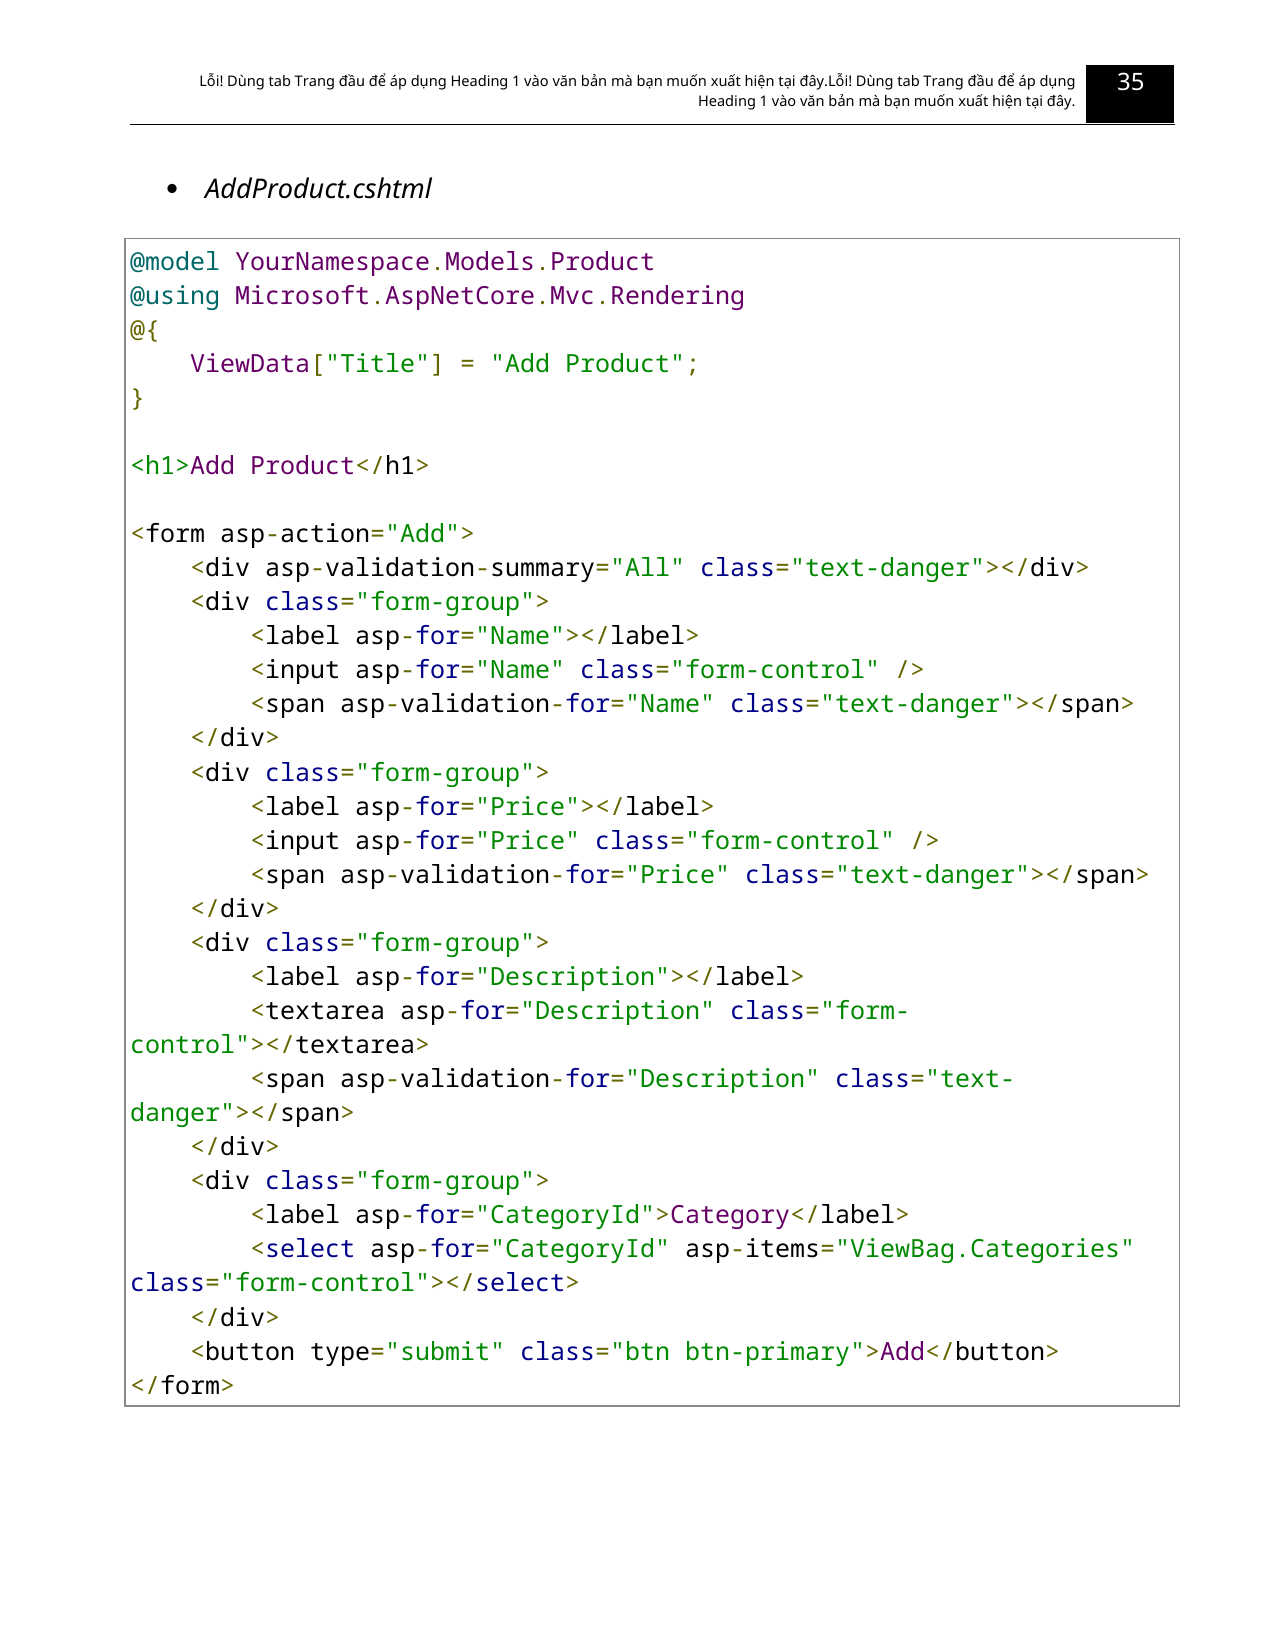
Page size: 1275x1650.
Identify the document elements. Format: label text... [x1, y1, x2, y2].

text <textarea asp-for="Description" class="form-control"></textarea> [130, 993, 1174, 1061]
text @model YourNamespace.Models.Product [126, 239, 1179, 277]
text <button type="submit" class="btn btn-primary">Add</button> [130, 1333, 1174, 1362]
text @{ [130, 311, 1174, 345]
text <span asp-validation-for="Name" class="text-danger"></span> [130, 686, 1174, 720]
text } [130, 379, 1174, 413]
text <h1>Add Product</h1> [130, 448, 1174, 482]
text AddProduct.cshtml [167, 170, 1174, 207]
text <label asp-for="CategoryId">Category</label> [130, 1197, 1174, 1231]
text <label asp-for="Name"></label> [130, 618, 1174, 652]
text <label asp-for="Price"></label> [130, 788, 1174, 822]
text <div class="form-group"> [130, 584, 1174, 618]
text <div class="form-group"> [130, 754, 1174, 788]
text </div> [130, 1299, 1174, 1333]
text </form> [126, 1362, 1179, 1405]
text @using Microsoft.AspNetCore.Mvc.Rendering [130, 277, 1174, 311]
text <span asp-validation-for="Price" class="text-danger"></span> [130, 856, 1174, 890]
text </div> [130, 890, 1174, 924]
text </div> [130, 720, 1174, 754]
text <div class="form-group"> [130, 924, 1174, 958]
text ViewData["Title"] = "Add Product"; [130, 345, 1174, 379]
text <input asp-for="Name" class="form-control" /> [130, 652, 1174, 686]
text <label asp-for="Description"></label> [130, 958, 1174, 993]
text <input asp-for="Price" class="form-control" /> [130, 822, 1174, 856]
text <span asp-validation-for="Description" class="text-danger"></span> [130, 1061, 1174, 1129]
text <select asp-for="CategoryId" asp-items="ViewBag.Categories" class="form-control"></select> [130, 1231, 1174, 1299]
text <div class="form-group"> [130, 1163, 1174, 1197]
text <div asp-validation-summary="All" class="text-danger"></div> [130, 550, 1174, 584]
text <form asp-action="Add"> [130, 516, 1174, 550]
text </div> [130, 1129, 1174, 1163]
